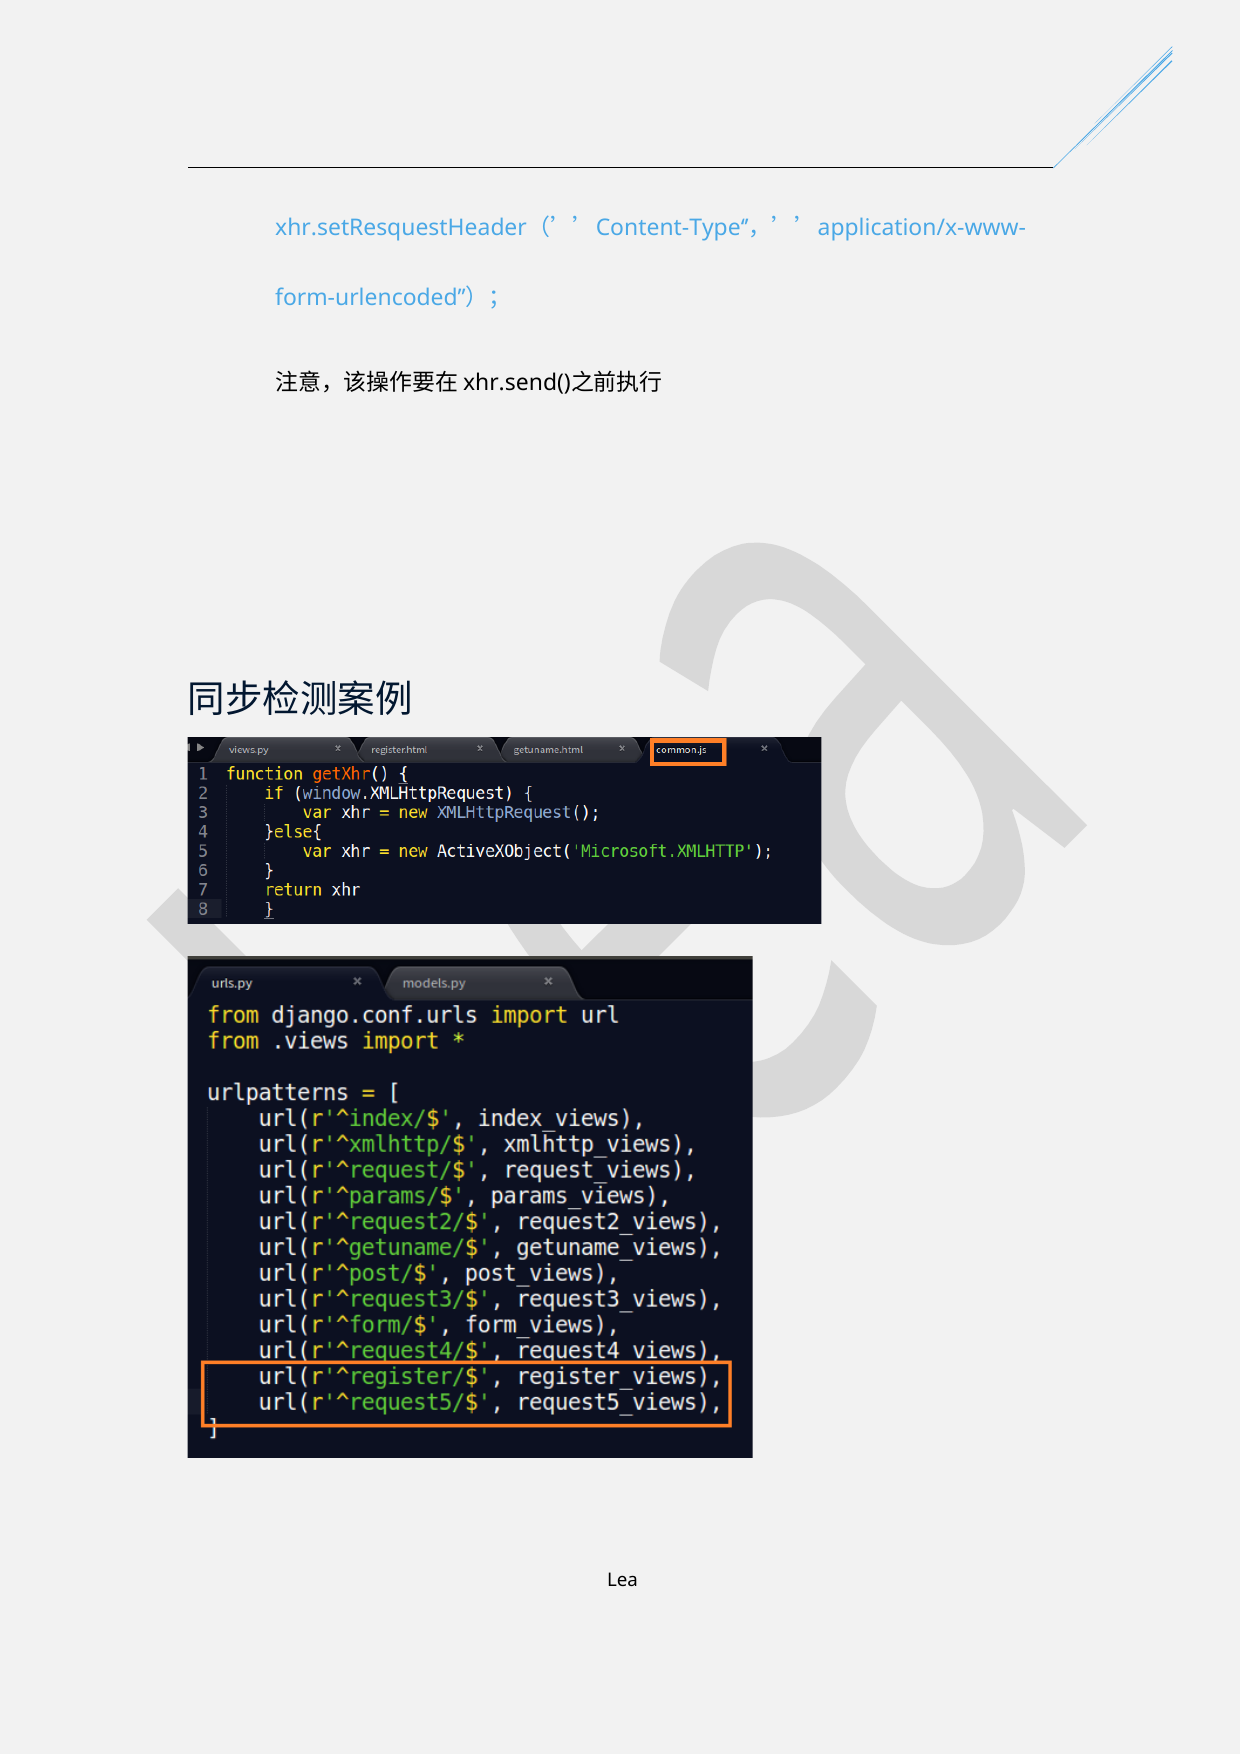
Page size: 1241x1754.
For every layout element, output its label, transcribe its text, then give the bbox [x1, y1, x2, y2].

list xhr.setResquestHeader（’’Content-Type‘’，’’application/x-www-form-urlencoded’’）； [275, 193, 1053, 328]
list 语法： [1082, 46, 1173, 143]
picture [187, 737, 822, 924]
picture [187, 956, 753, 1458]
subtitle 同步检测案例 [187, 663, 1053, 728]
list 注意，该操作要在xhr.send()之前执行 [275, 348, 1053, 413]
